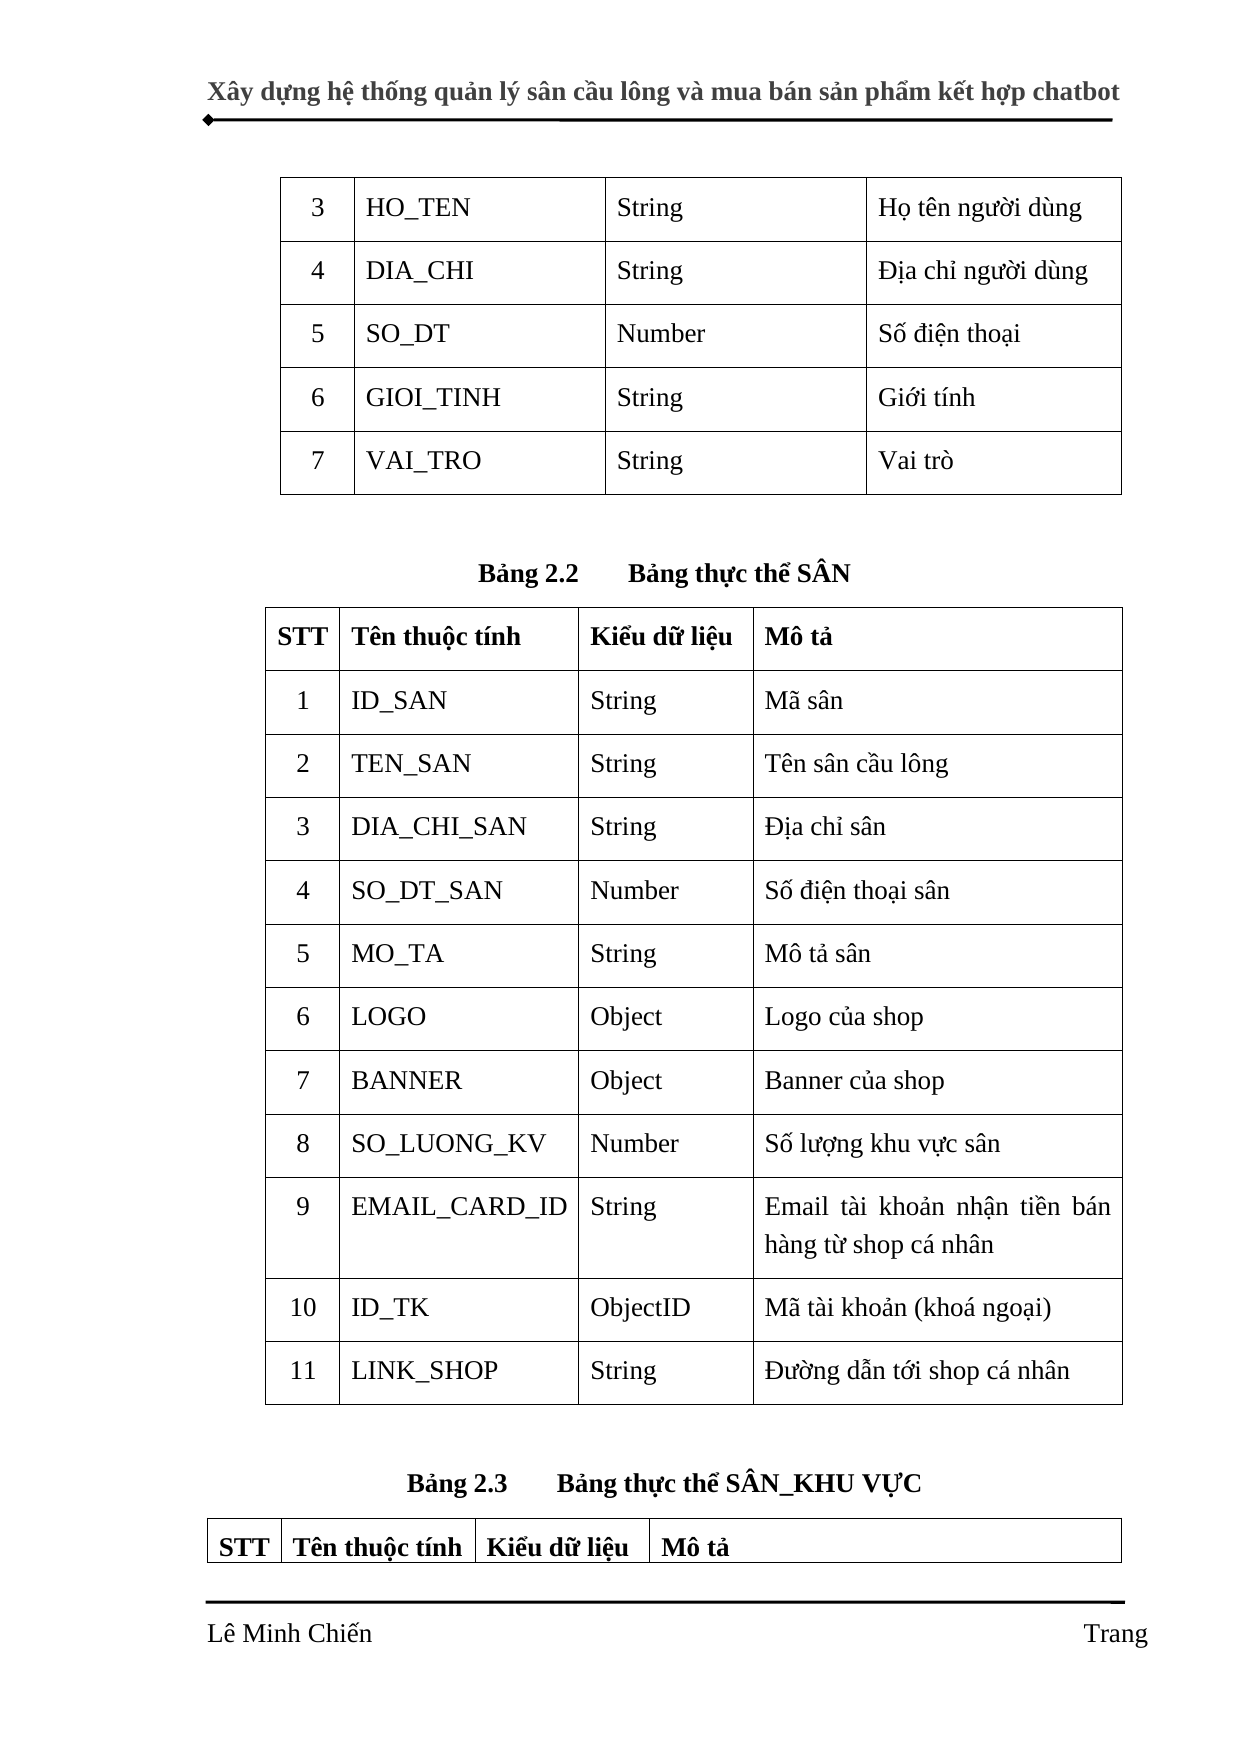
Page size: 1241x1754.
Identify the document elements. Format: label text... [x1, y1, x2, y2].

table_cell String [606, 432, 866, 494]
table_cell VAI_TRO [355, 432, 605, 494]
table_cell Số điện thoại [867, 305, 1121, 367]
table_header Kiểu dữ liệu [579, 608, 753, 670]
table_cell ObjectID [579, 1279, 753, 1341]
table_cell Number [579, 1115, 753, 1177]
table_cell Giới tính [867, 368, 1121, 431]
table_cell 9 [266, 1178, 339, 1278]
text Bảng thực thể SÂN_KHU VỰC [207, 1468, 1122, 1499]
table_cell SO_DT_SAN [340, 861, 578, 924]
table_cell Mô tả sân [754, 925, 1122, 987]
table_cell 7 [266, 1051, 339, 1114]
table_cell TEN_SAN [340, 735, 578, 797]
table_cell SO_LUONG_KV [340, 1115, 578, 1177]
table_cell Logo của shop [754, 988, 1122, 1050]
table_cell 4 [281, 242, 354, 304]
table_cell String [579, 1178, 753, 1278]
table_cell Số lượng khu vực sân [754, 1115, 1122, 1177]
table_cell ID_TK [340, 1279, 578, 1341]
table_cell 8 [266, 1115, 339, 1177]
table_cell Object [579, 988, 753, 1050]
table_cell 11 [266, 1342, 339, 1404]
table_cell Number [579, 861, 753, 924]
table_cell GIOI_TINH [355, 368, 605, 431]
table_cell Mã sân [754, 671, 1122, 734]
table_cell Họ tên người dùng [867, 178, 1121, 241]
table_cell LOGO [340, 988, 578, 1050]
table_cell EMAIL_CARD_ID [340, 1178, 578, 1278]
table_cell String [606, 178, 866, 241]
table_cell String [579, 798, 753, 860]
table_cell 2 [266, 735, 339, 797]
table_cell String [579, 925, 753, 987]
table_cell BANNER [340, 1051, 578, 1114]
table_cell 6 [281, 368, 354, 431]
table_cell 7 [281, 432, 354, 494]
table_cell Số điện thoại sân [754, 861, 1122, 924]
table_header Mô tả [754, 608, 1122, 670]
table_cell 5 [266, 925, 339, 987]
table_header STT [266, 608, 339, 670]
table_cell 3 [266, 798, 339, 860]
table_cell Number [606, 305, 866, 367]
table_cell String [606, 242, 866, 304]
table_cell SO_DT [355, 305, 605, 367]
table_header Mô tả [650, 1519, 1121, 1562]
table_cell Tên sân cầu lông [754, 735, 1122, 797]
table_cell 6 [266, 988, 339, 1050]
table_cell ID_SAN [340, 671, 578, 734]
table_header Kiểu dữ liệu [476, 1519, 649, 1562]
table_cell 10 [266, 1279, 339, 1341]
table_cell Vai trò [867, 432, 1121, 494]
table_cell Banner của shop [754, 1051, 1122, 1114]
table_cell String [579, 1342, 753, 1404]
table_cell String [579, 671, 753, 734]
table_header Tên thuộc tính [282, 1519, 475, 1562]
table_cell DIA_CHI_SAN [340, 798, 578, 860]
table_cell 3 [281, 178, 354, 241]
table_cell Object [579, 1051, 753, 1114]
table_cell Mã tài khoản (khoá ngoại) [754, 1279, 1122, 1341]
table_cell Địa chỉ sân [754, 798, 1122, 860]
text Bảng thực thể SÂN [207, 557, 1122, 588]
table_cell 1 [266, 671, 339, 734]
table_cell LINK_SHOP [340, 1342, 578, 1404]
table_cell String [579, 735, 753, 797]
table_cell Địa chỉ người dùng [867, 242, 1121, 304]
table_cell 4 [266, 861, 339, 924]
table_cell String [606, 368, 866, 431]
table_cell 5 [281, 305, 354, 367]
table_header Tên thuộc tính [340, 608, 578, 670]
table_cell Email tài khoản nhận tiền bán hàng từ shop cá nhân [754, 1178, 1122, 1278]
table_cell Đường dẫn tới shop cá nhân [754, 1342, 1122, 1404]
table_cell MO_TA [340, 925, 578, 987]
table_cell HO_TEN [355, 178, 605, 241]
table_header STT [208, 1519, 281, 1562]
table_cell DIA_CHI [355, 242, 605, 304]
